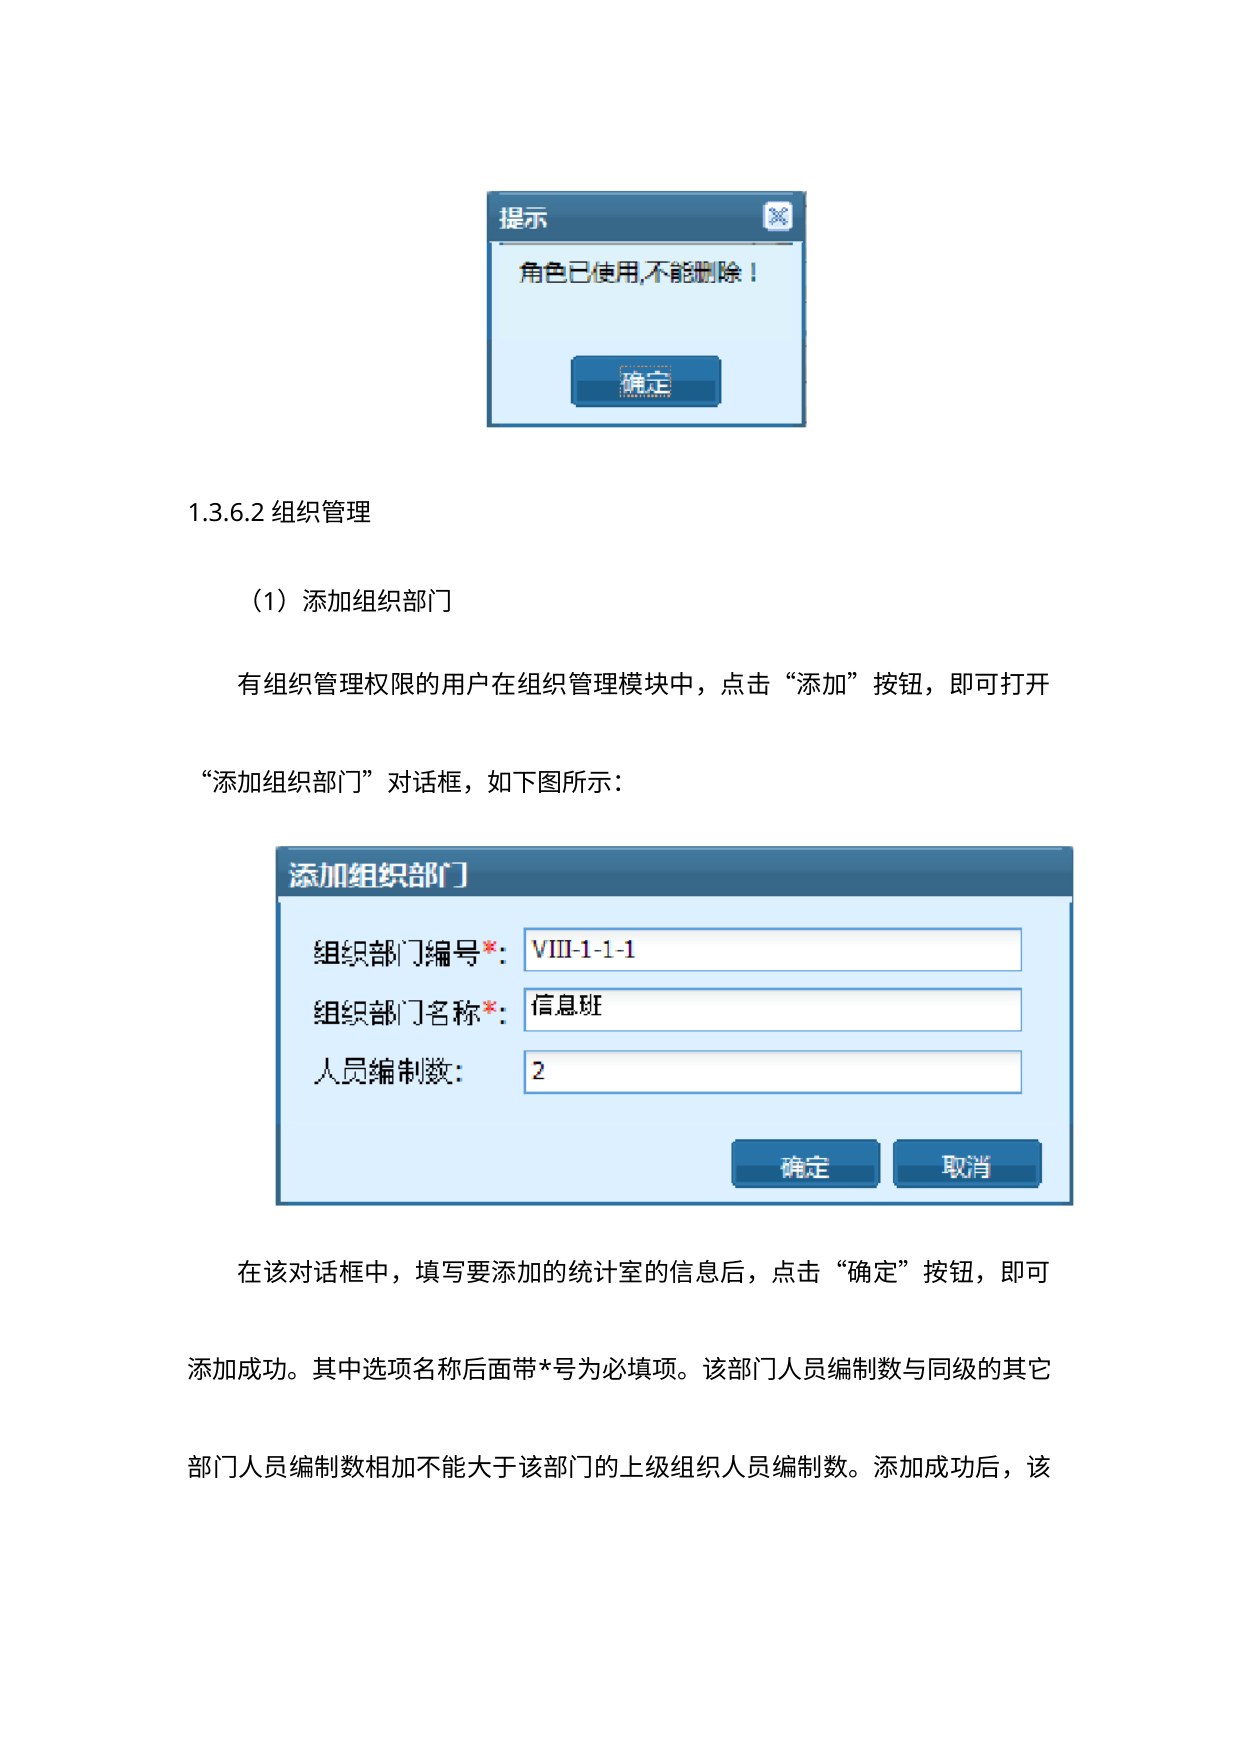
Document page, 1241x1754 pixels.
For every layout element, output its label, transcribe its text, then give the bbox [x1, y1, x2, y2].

subtitle 组织管理 [187, 478, 1053, 543]
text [187, 1238, 1053, 1498]
text 有组织管理权限的用户在组织管理模块中，点击“添加”按钮，即可打开“添加组织部门”对话框，如下图所示： [187, 650, 1053, 813]
picture [237, 830, 1100, 1217]
picture [433, 162, 857, 440]
text （1）添加组织部门 [187, 567, 1053, 632]
